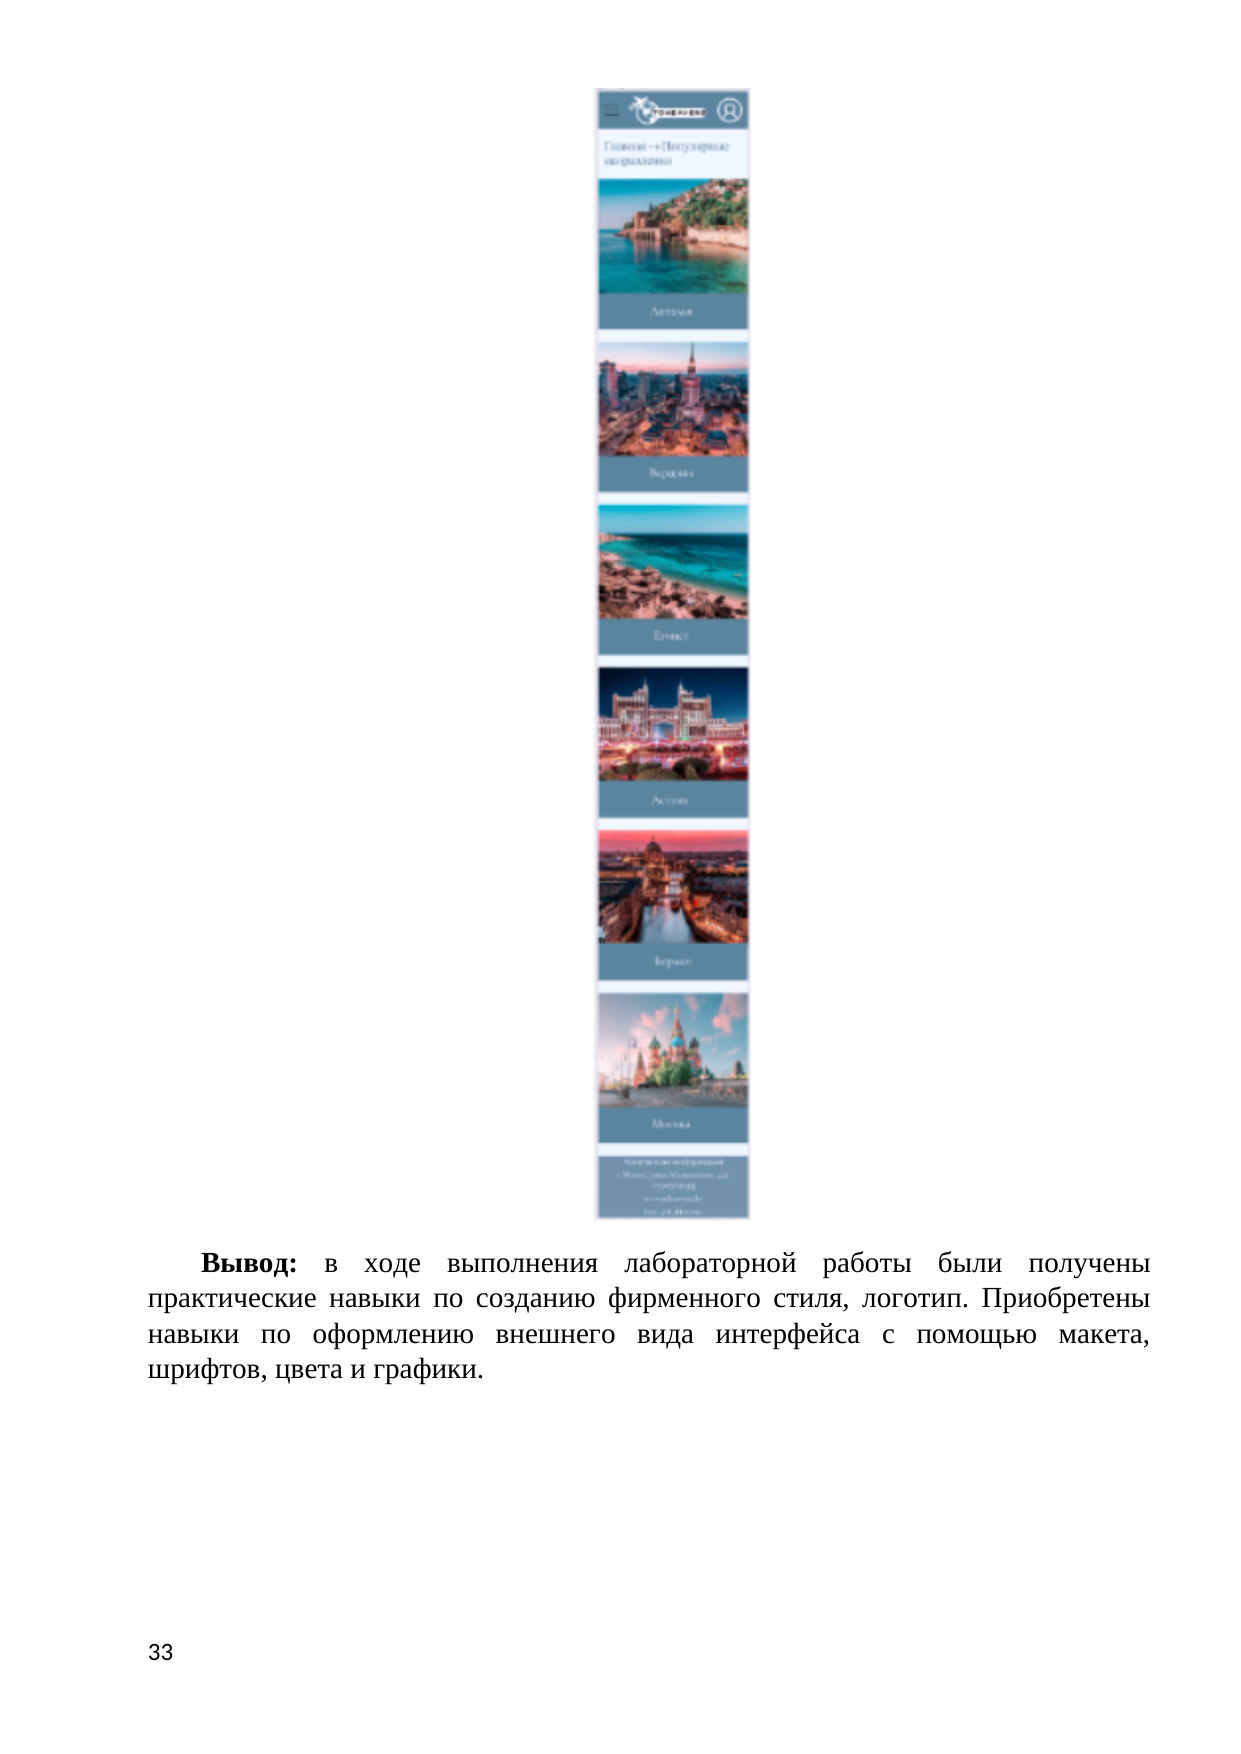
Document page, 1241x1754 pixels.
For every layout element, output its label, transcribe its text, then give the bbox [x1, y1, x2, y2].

text Вывод: в ходе выполнения лабораторной работы были получены практические навыки по созданию фирменного стиля, логотип. Приобретены навыки по оформлению внешнего вида интерфейса с помощью макета, шрифтов, цвета и графики. [148, 1245, 1152, 1385]
picture [592, 88, 751, 1221]
